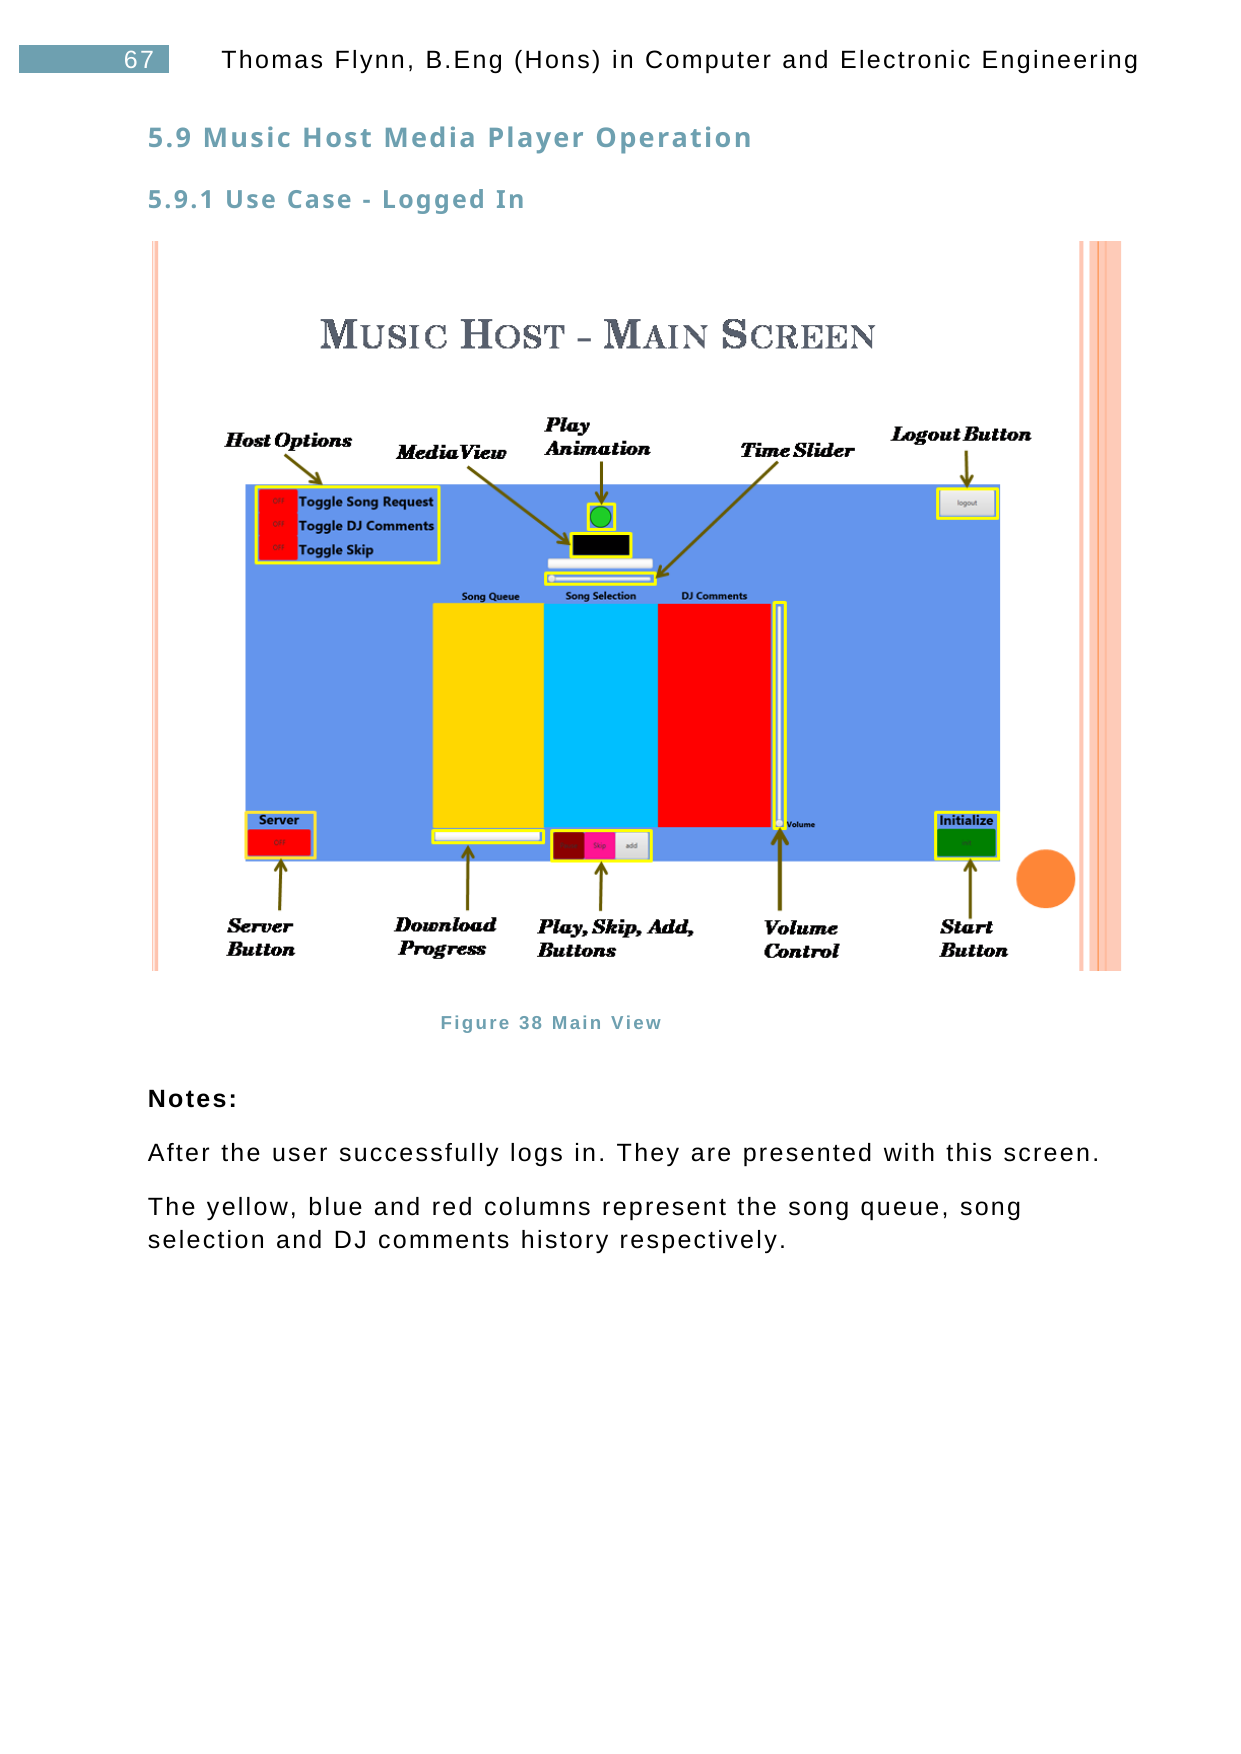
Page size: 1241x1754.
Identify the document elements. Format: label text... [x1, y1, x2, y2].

text The yellow, blue and red columns represent the song queue, song selection and DJ comments history respectively. [148, 1192, 1122, 1253]
text After the user successfully logs in. They are presented with this screen. [148, 1138, 1122, 1166]
subtitle 5.9.1 Use Case - Logged In [148, 181, 1122, 215]
picture [147, 241, 1122, 971]
subtitle 5.9 Music Host Media Player Operation [148, 118, 1122, 155]
text Notes: [148, 1084, 1122, 1113]
